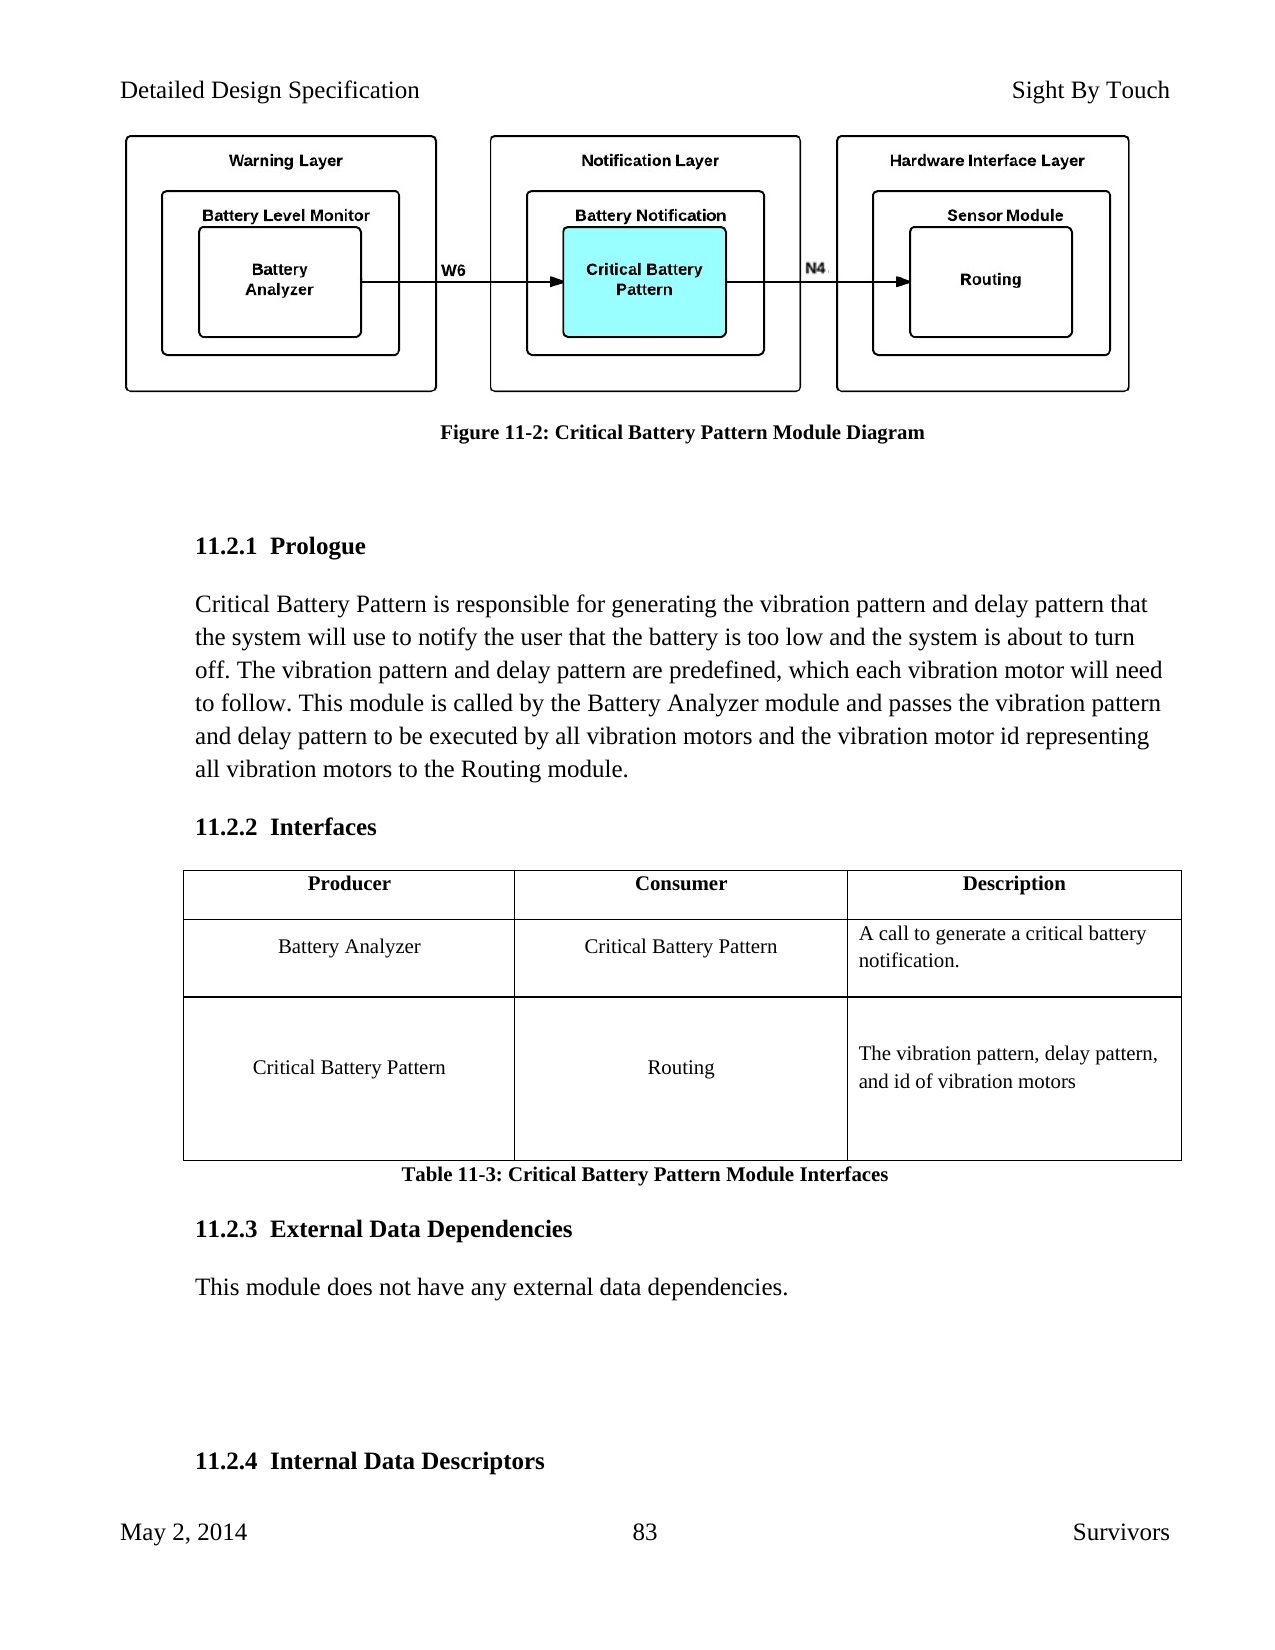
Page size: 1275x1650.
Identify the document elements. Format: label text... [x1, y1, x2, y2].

table_cell Critical Battery Pattern [184, 998, 514, 1160]
subtitle 11.2.4 Internal Data Descriptors [195, 1446, 1170, 1475]
subtitle 11.2.3 External Data Dependencies [195, 1214, 1170, 1243]
table_cell A call to generate a critical battery notification. [848, 920, 1181, 996]
table_cell Battery Analyzer [184, 920, 514, 996]
picture [120, 132, 1133, 396]
text Critical Battery Pattern is responsible for generating the vibration pattern and delay pattern that the system will use to notify the user that the battery is too low and the system is about to turn off. The vibration pattern and delay pattern are predefined, which each vibration motor will need to follow. This module is called by the Battery Analyzer module and passes the vibration pattern and delay pattern to be executed by all vibration motors and the vibration motor id representing all vibration motors to the Routing module. [195, 589, 1170, 783]
table_header Producer [184, 871, 514, 919]
text Figure 11-2: Critical Battery Pattern Module Diagram [195, 420, 1170, 444]
table_cell The vibration pattern, delay pattern, and id of vibration motors [848, 998, 1181, 1160]
table_header Consumer [515, 871, 847, 919]
table_header Description [848, 871, 1181, 919]
text Table 11-3: Critical Battery Pattern Module Interfaces [120, 1161, 1170, 1186]
text This module does not have any external data dependencies. [195, 1272, 1170, 1301]
table_cell Routing [515, 998, 847, 1160]
subtitle 11.2.2 Interfaces [195, 812, 1170, 841]
subtitle 11.2.1 Prologue [195, 531, 1170, 559]
table_cell Critical Battery Pattern [515, 920, 847, 996]
